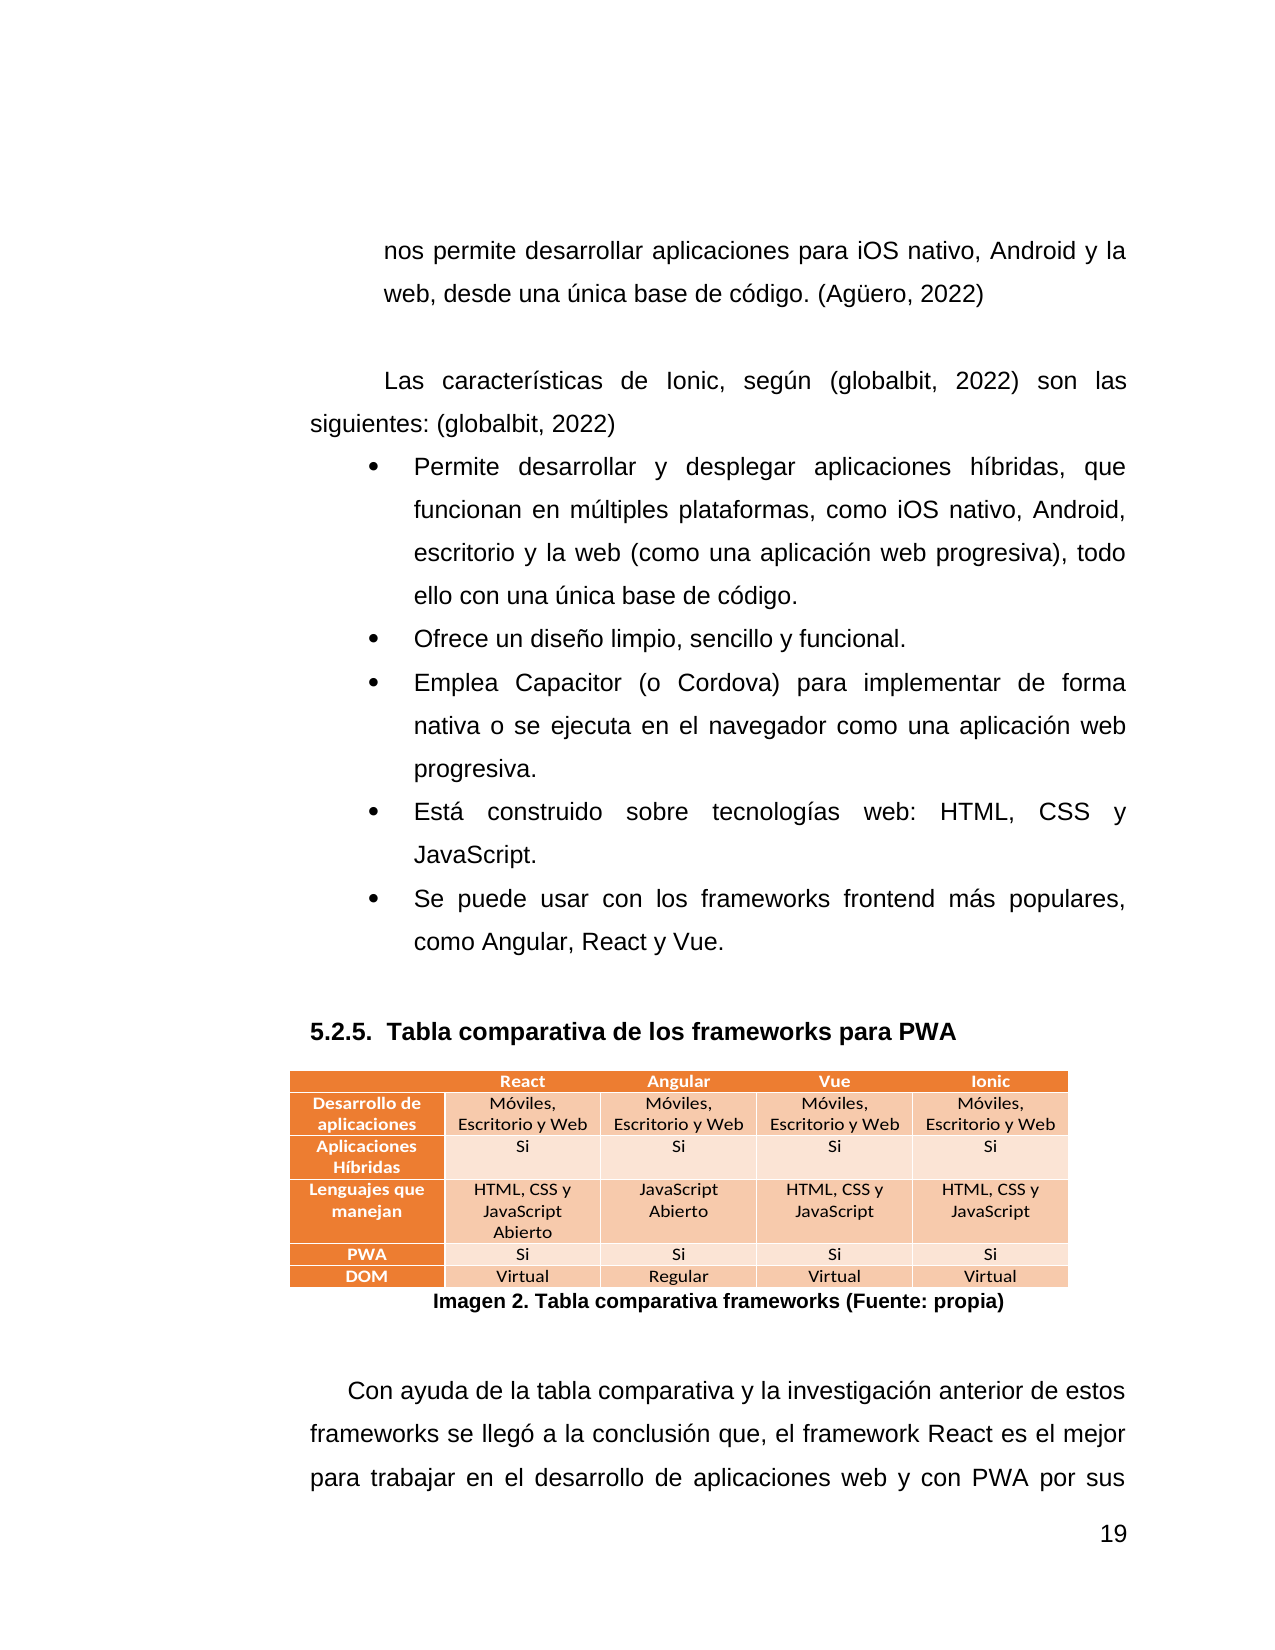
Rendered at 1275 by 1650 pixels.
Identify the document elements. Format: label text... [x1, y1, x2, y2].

text Ofrece un diseño limpio, sencillo y funcional. [369, 624, 1127, 653]
text Las características de Ionic, según son las siguientes: [310, 366, 1127, 437]
text Se puede usar con los frameworks frontend más populares, como Angular, React y Vue. [369, 883, 1127, 956]
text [310, 1376, 1127, 1491]
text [384, 236, 1127, 308]
subtitle 5.2.5. Tabla comparativa de los frameworks para PWA [236, 1017, 1127, 1046]
text Imagen 2. Tabla comparativa frameworks (Fuente: propia) [236, 1060, 1127, 1312]
text Emplea Capacitor (o Cordova) para implementar de forma nativa o se ejecuta en el navegador como una aplicación web progresiva. [369, 668, 1127, 783]
text Permite desarrollar y desplegar aplicaciones híbridas, que funcionan en múltiples plataformas, como iOS nativo, Android, escritorio y la web (como una aplicación web progresiva), todo ello con una única base de código. [369, 452, 1127, 610]
text Está construido sobre tecnologías web: HTML, CSS y JavaScript. [369, 797, 1127, 869]
